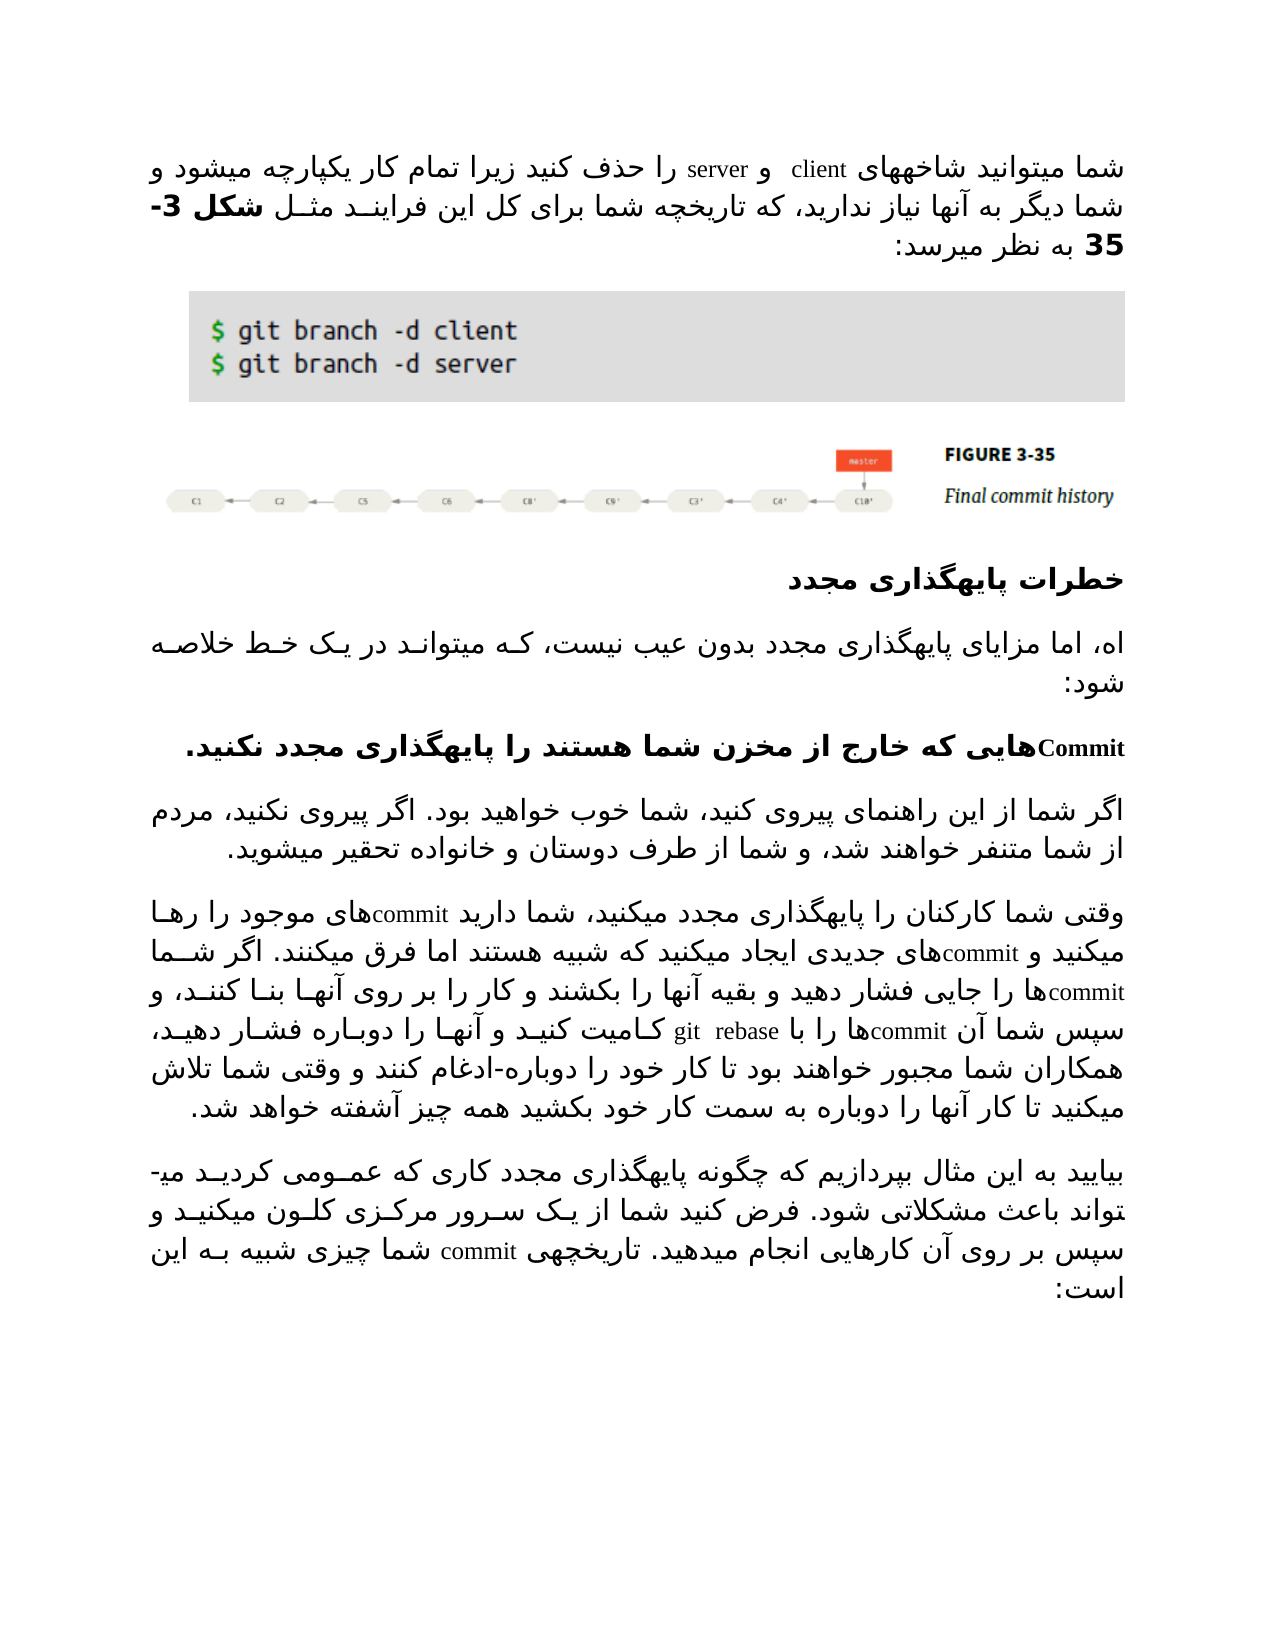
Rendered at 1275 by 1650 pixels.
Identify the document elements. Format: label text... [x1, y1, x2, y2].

text خطرات پایهگذاری مجدد [150, 562, 1125, 596]
text Commitهایی که خارج از مخزن شما هستند را پایهگذاری مجدد نکنید. [150, 729, 1125, 763]
text اه، اما مزایای پایهگذاری مجدد بدون عیب نیست، که میتواند در یک خط خلاصه شود: [150, 626, 1125, 699]
text شما میتوانید شاخههای client و server را حذف کنید زیرا تمام کار یکپارچه میشود و شما دیگر به آنها نیاز ندارید، که تاریخچه شما برای کل این فرایند مثل شکل 3-35 به نظر میرسد: [150, 150, 1125, 262]
text اگر شما از این راهنمای پیروی کنید، شما خوب خواهید بود. اگر پیروی نکنید، مردم از شما متنفر خواهند شد، و شما از طرف دوستان و خانواده تحقیر میشوید. [150, 793, 1125, 866]
text وقتی شما کارکنان را پایهگذاری مجدد میکنید، شما دارید commitهای موجود را رها میکنید و commitهای جدیدی ایجاد میکنید که شبیه هستند اما فرق میکنند. اگر شما commitها را جایی فشار دهید و بقیه آنها را بکشند و کار را بر روی آنها بنا کنند، و سپس شما آن commitها را با git rebase کامیت کنید و آنها را دوباره فشار دهید، همکاران شما مجبور خواهند بود تا کار خود را دوباره-ادغام کنند و وقتی شما تلاش میکنید تا کار آنها را دوباره به سمت کار خود بکشید همه چیز آشفته خواهد شد. [150, 896, 1125, 1124]
text بیایید به این مثال بپردازیم که چگونه پایهگذاری مجدد کاری که عمومی کردید میتواند باعث مشکلاتی شود. فرض کنید شما از یک سرور مرکزی کلون میکنید و سپس بر روی آن کارهایی انجام میدهید. تاریخچهی commit شما چیزی شبیه به این است: [150, 1154, 1125, 1305]
